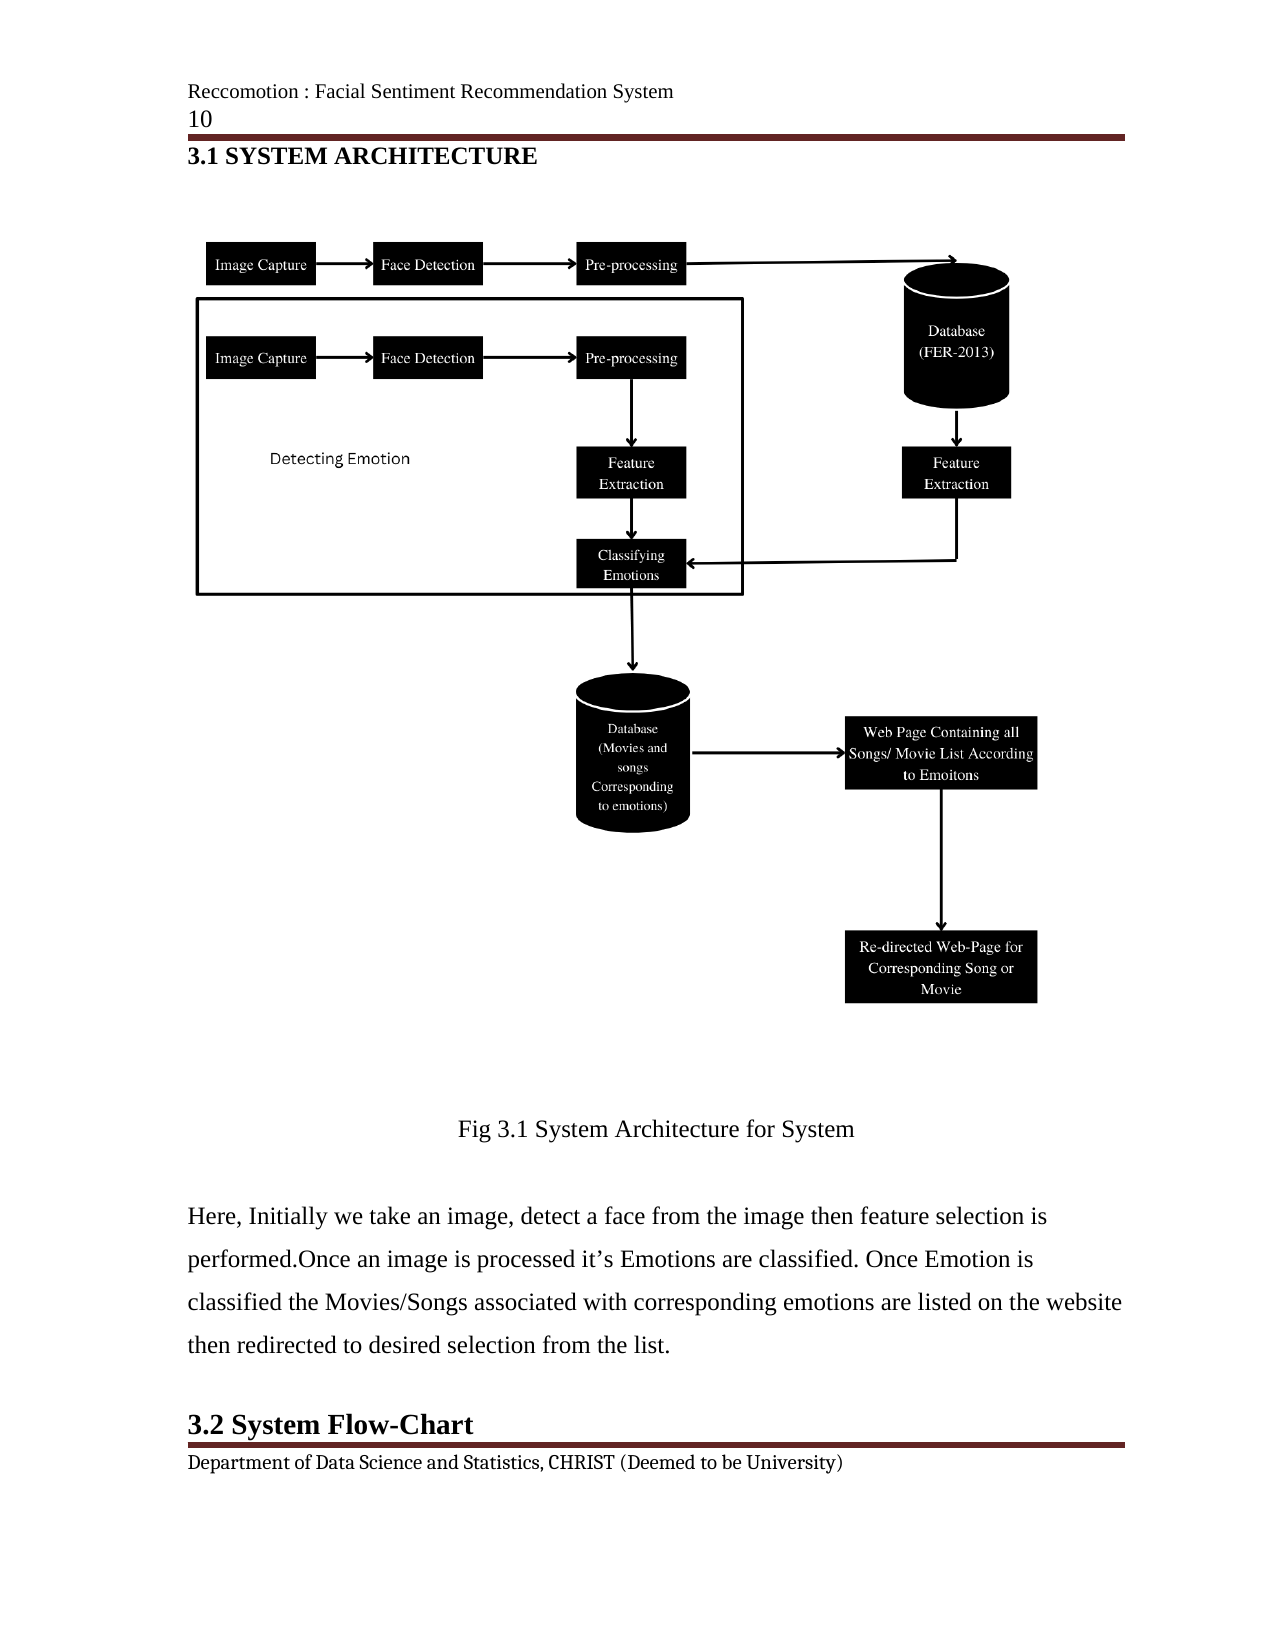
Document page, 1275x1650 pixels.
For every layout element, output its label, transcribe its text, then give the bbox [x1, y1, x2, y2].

text Here, Initially we take an image, detect a face from the image then feature selection is performed.Once an image is processed it’s Emotions are classified. Once Emotion is classified the Movies/Songs associated with corresponding emotions are listed on the website then redirected to desired selection from the list. [187, 1201, 1125, 1359]
text Fig 3.1 System Architecture for System [187, 1115, 1125, 1143]
text 3.1 SYSTEM ARCHITECTURE [187, 141, 1125, 169]
picture [187, 227, 1125, 1115]
text 3.2 System Flow-Chart [187, 1407, 1125, 1440]
